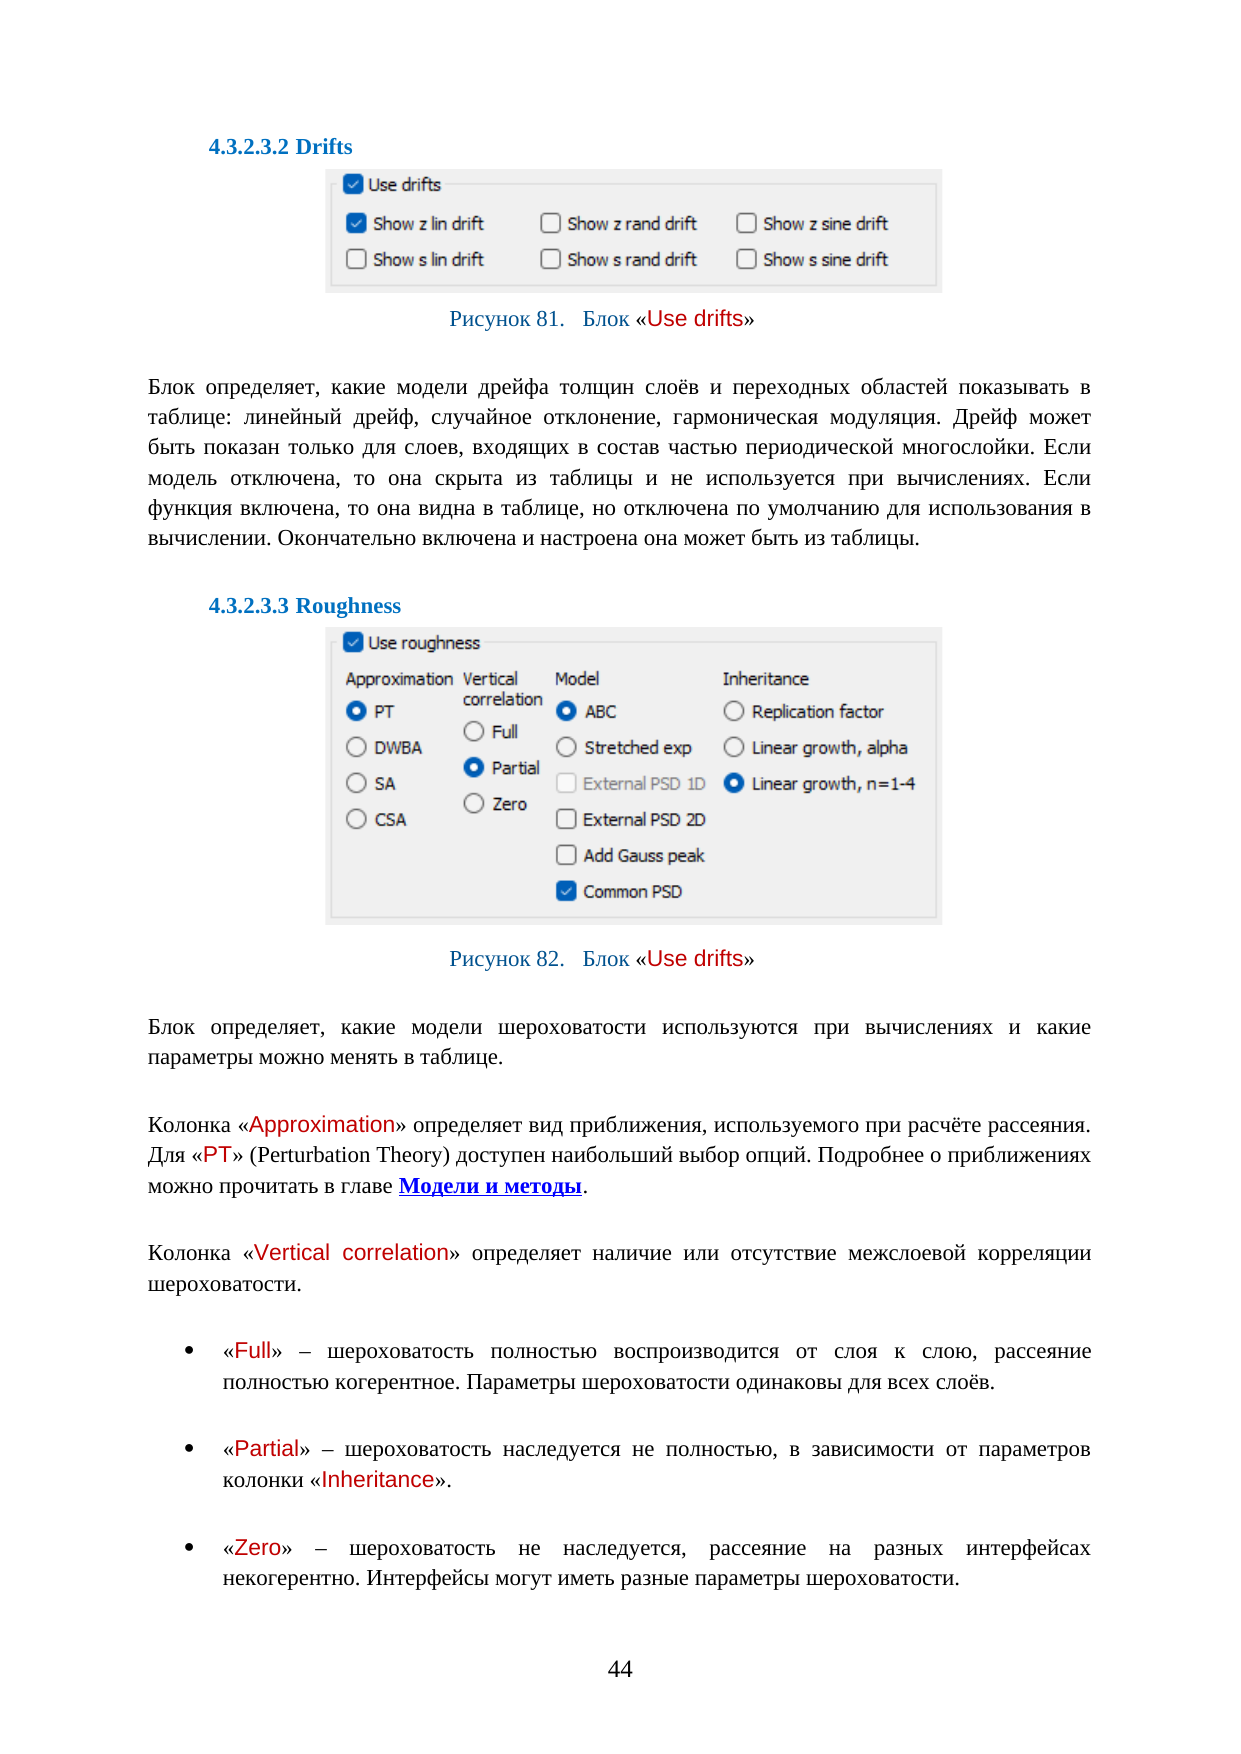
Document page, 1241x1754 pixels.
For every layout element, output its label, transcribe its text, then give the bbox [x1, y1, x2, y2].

picture [325, 627, 943, 925]
text Блок определяет, какие модели дрейфа толщин слоёв и переходных областей показывать в таблице: линейный дрейф, случайное отклонение, гармоническая модуляция. Дрейф может быть показан только для слоев, входящих в состав частью периодической многослойки. Если модель отключена, то она скрыта из таблицы и не используется при вычислениях. Если функция включена, то она видна в таблице, но отключена по умолчанию для использования в вычислении. Окончательно включена и настроена она может быть из таблицы. [148, 373, 1093, 550]
text Блок определяет, какие модели шероховатости используются при вычислениях и какие параметры можно менять в таблице. [148, 1013, 1093, 1070]
list «Zero» – шероховатость не наследуется, рассеяние на разных интерфейсах некогерентно. Интерфейсы могут иметь разные параметры шероховатости. [185, 1534, 1093, 1590]
list «Full» – шероховатость полностью воспроизводится от слоя к слою, рассеяние полностью когерентное. Параметры шероховатости одинаковы для всех слоёв. [185, 1337, 1093, 1394]
list «Partial» – шероховатость наследуется не полностью, в зависимости от параметров колонки «Inheritance». [185, 1435, 1093, 1492]
text Колонка «Approximation» определяет вид приближения, используемого при расчёте рассеяния. Для «PT» (Perturbation Theory) доступен наибольший выбор опций. Подробнее о приближениях можно прочитать в главе Модели и методы. [148, 1111, 1093, 1198]
subtitle Roughness [209, 592, 1093, 618]
text Колонка «Vertical correlation» определяет наличие или отсутствие межслоевой корреляции шероховатости. [148, 1239, 1093, 1296]
picture [325, 169, 943, 293]
subtitle Drifts [209, 133, 1093, 159]
